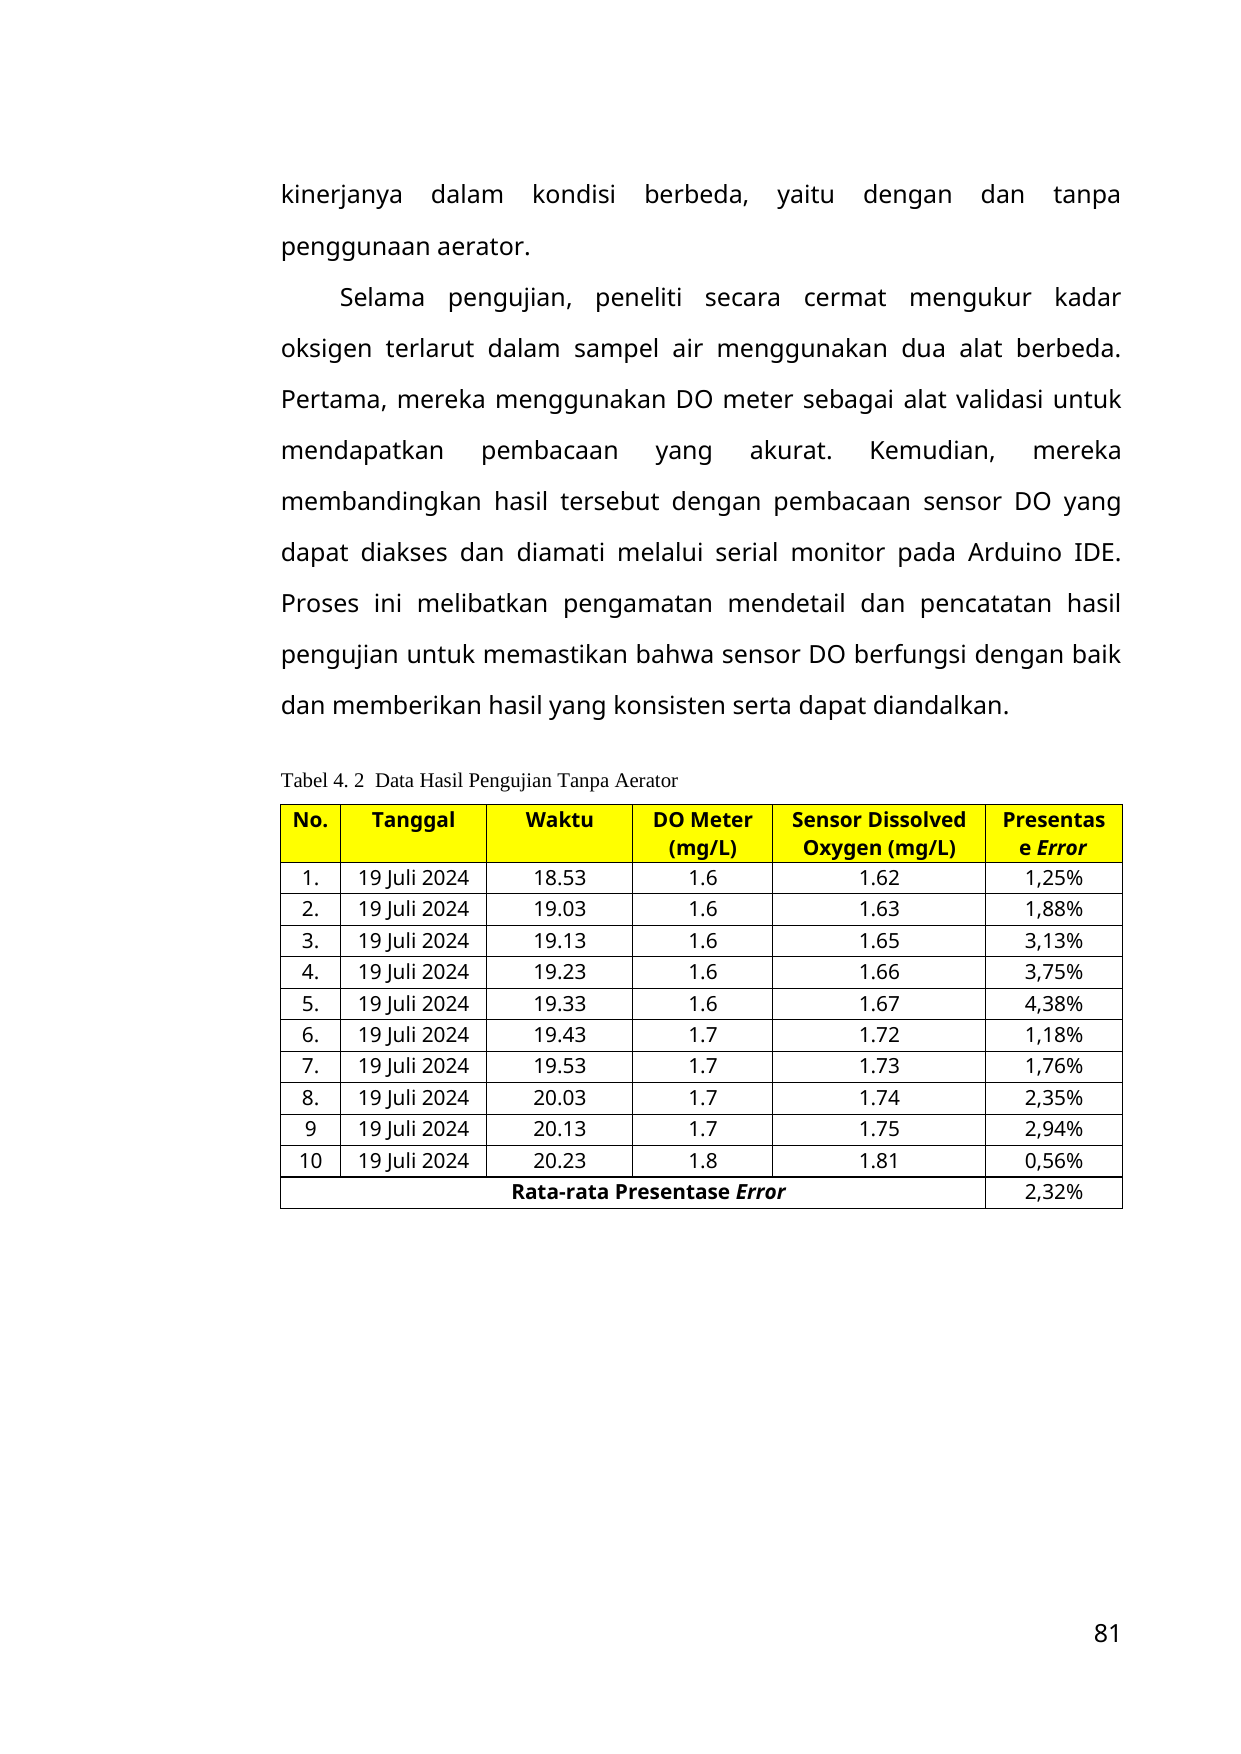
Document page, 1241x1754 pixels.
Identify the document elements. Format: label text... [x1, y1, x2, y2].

table_cell 1.66 [773, 957, 985, 988]
table_cell 1,76% [986, 1052, 1122, 1082]
table_header Tanggal [341, 805, 486, 862]
table_cell 3. [281, 926, 340, 956]
table_cell 19.33 [487, 989, 632, 1019]
table_cell 4. [281, 957, 340, 988]
table_cell 19 Juli 2024 [341, 1146, 486, 1176]
table_header Presentase Error [986, 805, 1122, 862]
table_cell 19.53 [487, 1052, 632, 1082]
table_cell 2,94% [986, 1115, 1122, 1145]
table_header No. [281, 805, 340, 862]
table_cell 1. [281, 863, 340, 893]
table_cell 7. [281, 1052, 340, 1082]
table_cell 19 Juli 2024 [341, 1020, 486, 1051]
text Tabel 4. 2 Data Hasil Pengujian Tanpa Aerator [281, 768, 1122, 792]
table_cell 1.65 [773, 926, 985, 956]
table_cell 18.53 [487, 863, 632, 893]
table_cell 1.75 [773, 1115, 985, 1145]
table_cell 1.63 [773, 894, 985, 925]
table_cell 19 Juli 2024 [341, 1083, 486, 1113]
table_cell 4,38% [986, 989, 1122, 1019]
table_cell 6. [281, 1020, 340, 1051]
table_cell 1.72 [773, 1020, 985, 1051]
table_cell 1,25% [986, 863, 1122, 893]
table_cell 19 Juli 2024 [341, 1115, 486, 1145]
table_cell 19 Juli 2024 [341, 1052, 486, 1082]
table_cell 2,35% [986, 1083, 1122, 1113]
table_cell 1.73 [773, 1052, 985, 1082]
table_cell 20.03 [487, 1083, 632, 1113]
table_cell 19.23 [487, 957, 632, 988]
table_cell 1,18% [986, 1020, 1122, 1051]
table_cell 19 Juli 2024 [341, 863, 486, 893]
table_cell 2,32% [986, 1178, 1122, 1208]
table_cell 1.6 [633, 957, 772, 988]
table_cell 1.62 [773, 863, 985, 893]
table_cell 3,75% [986, 957, 1122, 988]
table_cell Rata-rata Presentase Error [281, 1178, 985, 1208]
table_cell 19 Juli 2024 [341, 894, 486, 925]
table_cell 1,88% [986, 894, 1122, 925]
table_header Waktu [487, 805, 632, 862]
table_cell 19 Juli 2024 [341, 989, 486, 1019]
table_cell 1.6 [633, 863, 772, 893]
table_cell 19.03 [487, 894, 632, 925]
table_cell 10 [281, 1146, 340, 1176]
table_cell 8. [281, 1083, 340, 1113]
table_cell 19 Juli 2024 [341, 957, 486, 988]
table_cell 9 [281, 1115, 340, 1145]
table_cell 2. [281, 894, 340, 925]
table_cell 0,56% [986, 1146, 1122, 1176]
table_cell 5. [281, 989, 340, 1019]
table_cell 1.67 [773, 989, 985, 1019]
table_cell 20.23 [487, 1146, 632, 1176]
table_cell 19 Juli 2024 [341, 926, 486, 956]
table_cell 1.7 [633, 1083, 772, 1113]
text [281, 177, 1122, 262]
table_cell 1.7 [633, 1115, 772, 1145]
table_cell 1.6 [633, 989, 772, 1019]
table_cell 3,13% [986, 926, 1122, 956]
table_cell 1.74 [773, 1083, 985, 1113]
table_cell 1.6 [633, 894, 772, 925]
table_cell 19.43 [487, 1020, 632, 1051]
table_cell 1.7 [633, 1020, 772, 1051]
table_cell 20.13 [487, 1115, 632, 1145]
table_cell 19.13 [487, 926, 632, 956]
text Selama pengujian, peneliti secara cermat mengukur kadar oksigen terlarut dalam sampel air menggunakan dua alat berbeda. Pertama, mereka menggunakan DO meter sebagai alat validasi untuk mendapatkan pembacaan yang akurat. Kemudian, mereka membandingkan hasil tersebut dengan pembacaan sensor DO yang dapat diakses dan diamati melalui serial monitor pada Arduino IDE. Proses ini melibatkan pengamatan mendetail dan pencatatan hasil pengujian untuk memastikan bahwa sensor DO berfungsi dengan baik dan memberikan hasil yang konsisten serta dapat diandalkan. [281, 279, 1122, 722]
table_header Sensor Dissolved Oxygen (mg/L) [773, 805, 985, 862]
table_cell 1.8 [633, 1146, 772, 1176]
table_cell 1.6 [633, 926, 772, 956]
table_cell 1.81 [773, 1146, 985, 1176]
table_header DO Meter (mg/L) [633, 805, 772, 862]
table_cell 1.7 [633, 1052, 772, 1082]
